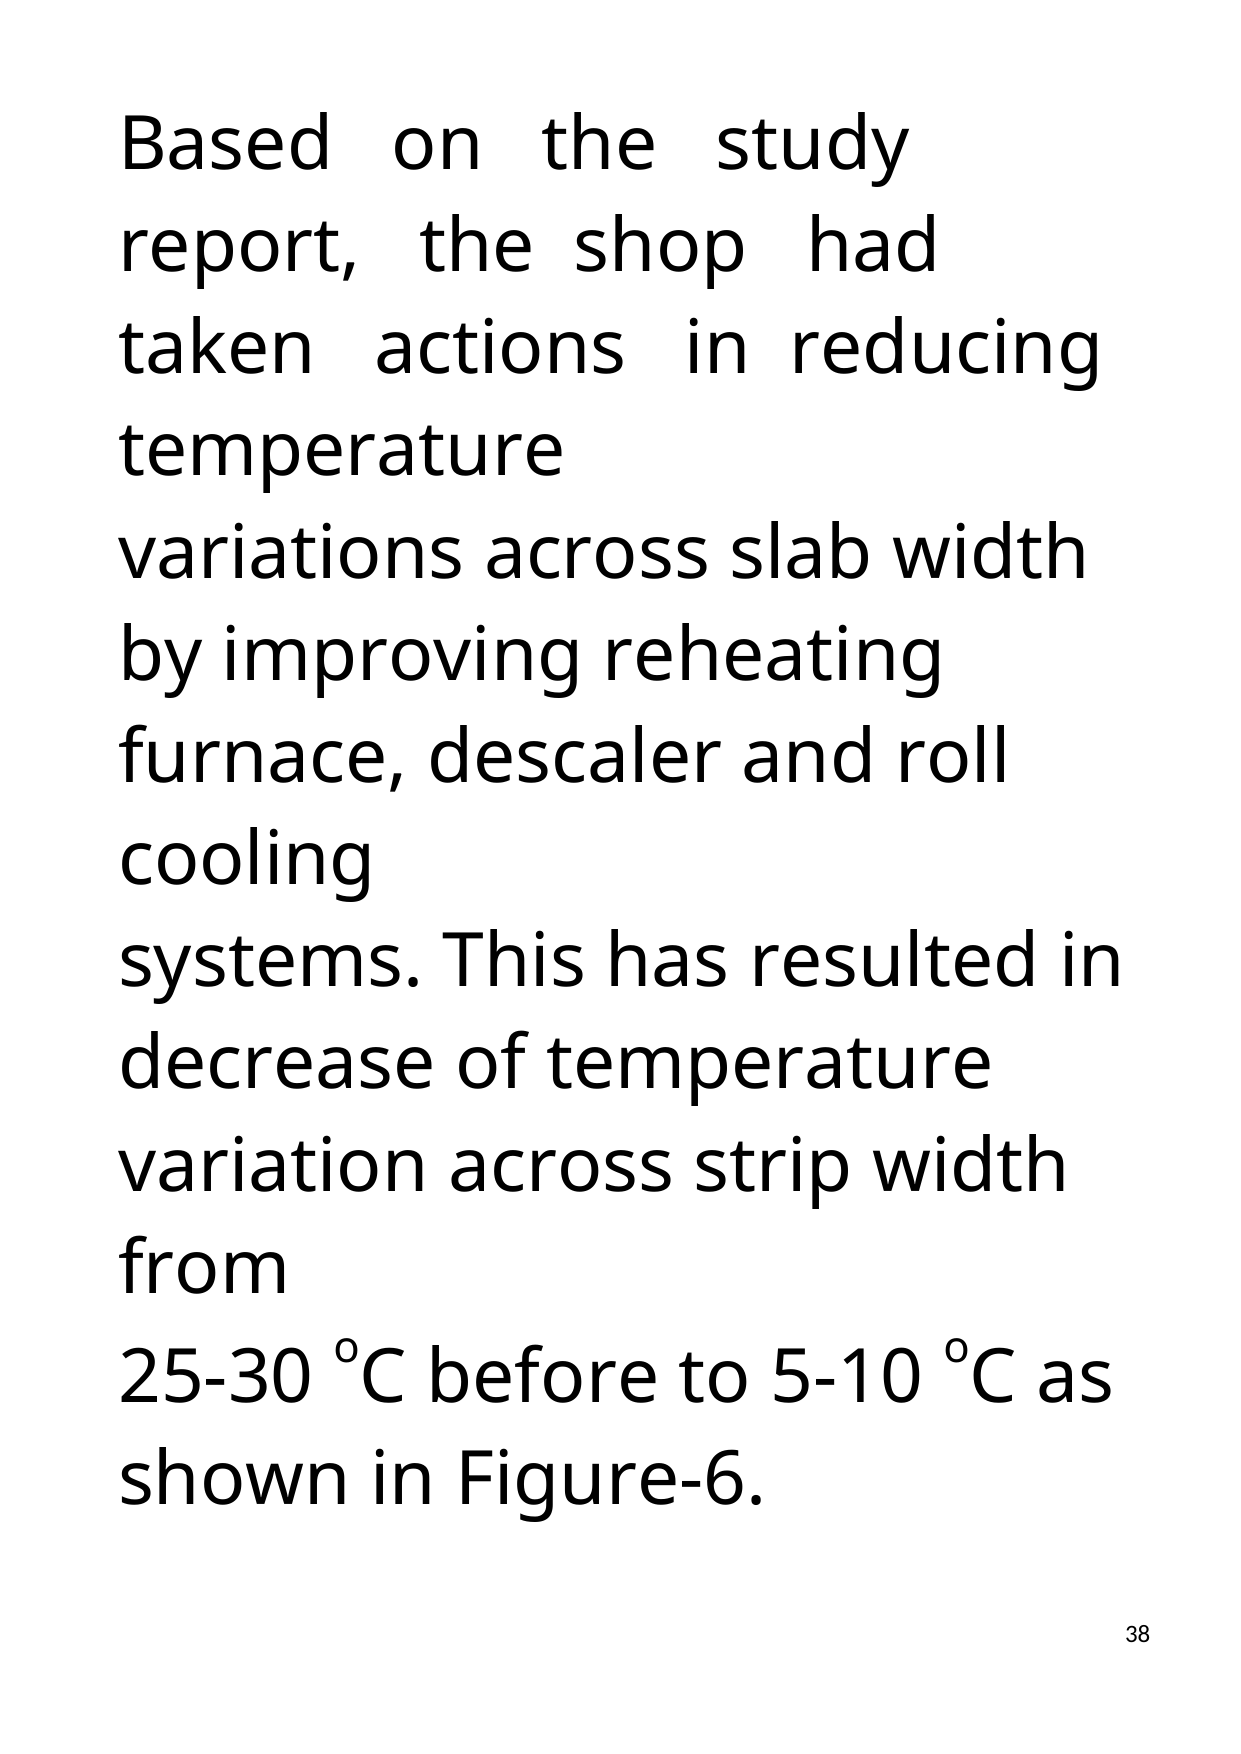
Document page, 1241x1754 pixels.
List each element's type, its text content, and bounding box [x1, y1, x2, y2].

text Based on the study report, the shop had taken actions in reducing temperature [118, 89, 1150, 498]
text variations across slab width by improving reheating furnace, descaler and roll cooling [118, 498, 1150, 907]
text 25-30 oC before to 5-10 oC as shown in Figure-6. [118, 1315, 1150, 1526]
text systems. This has resulted in decrease of temperature variation across strip width from [118, 907, 1150, 1315]
